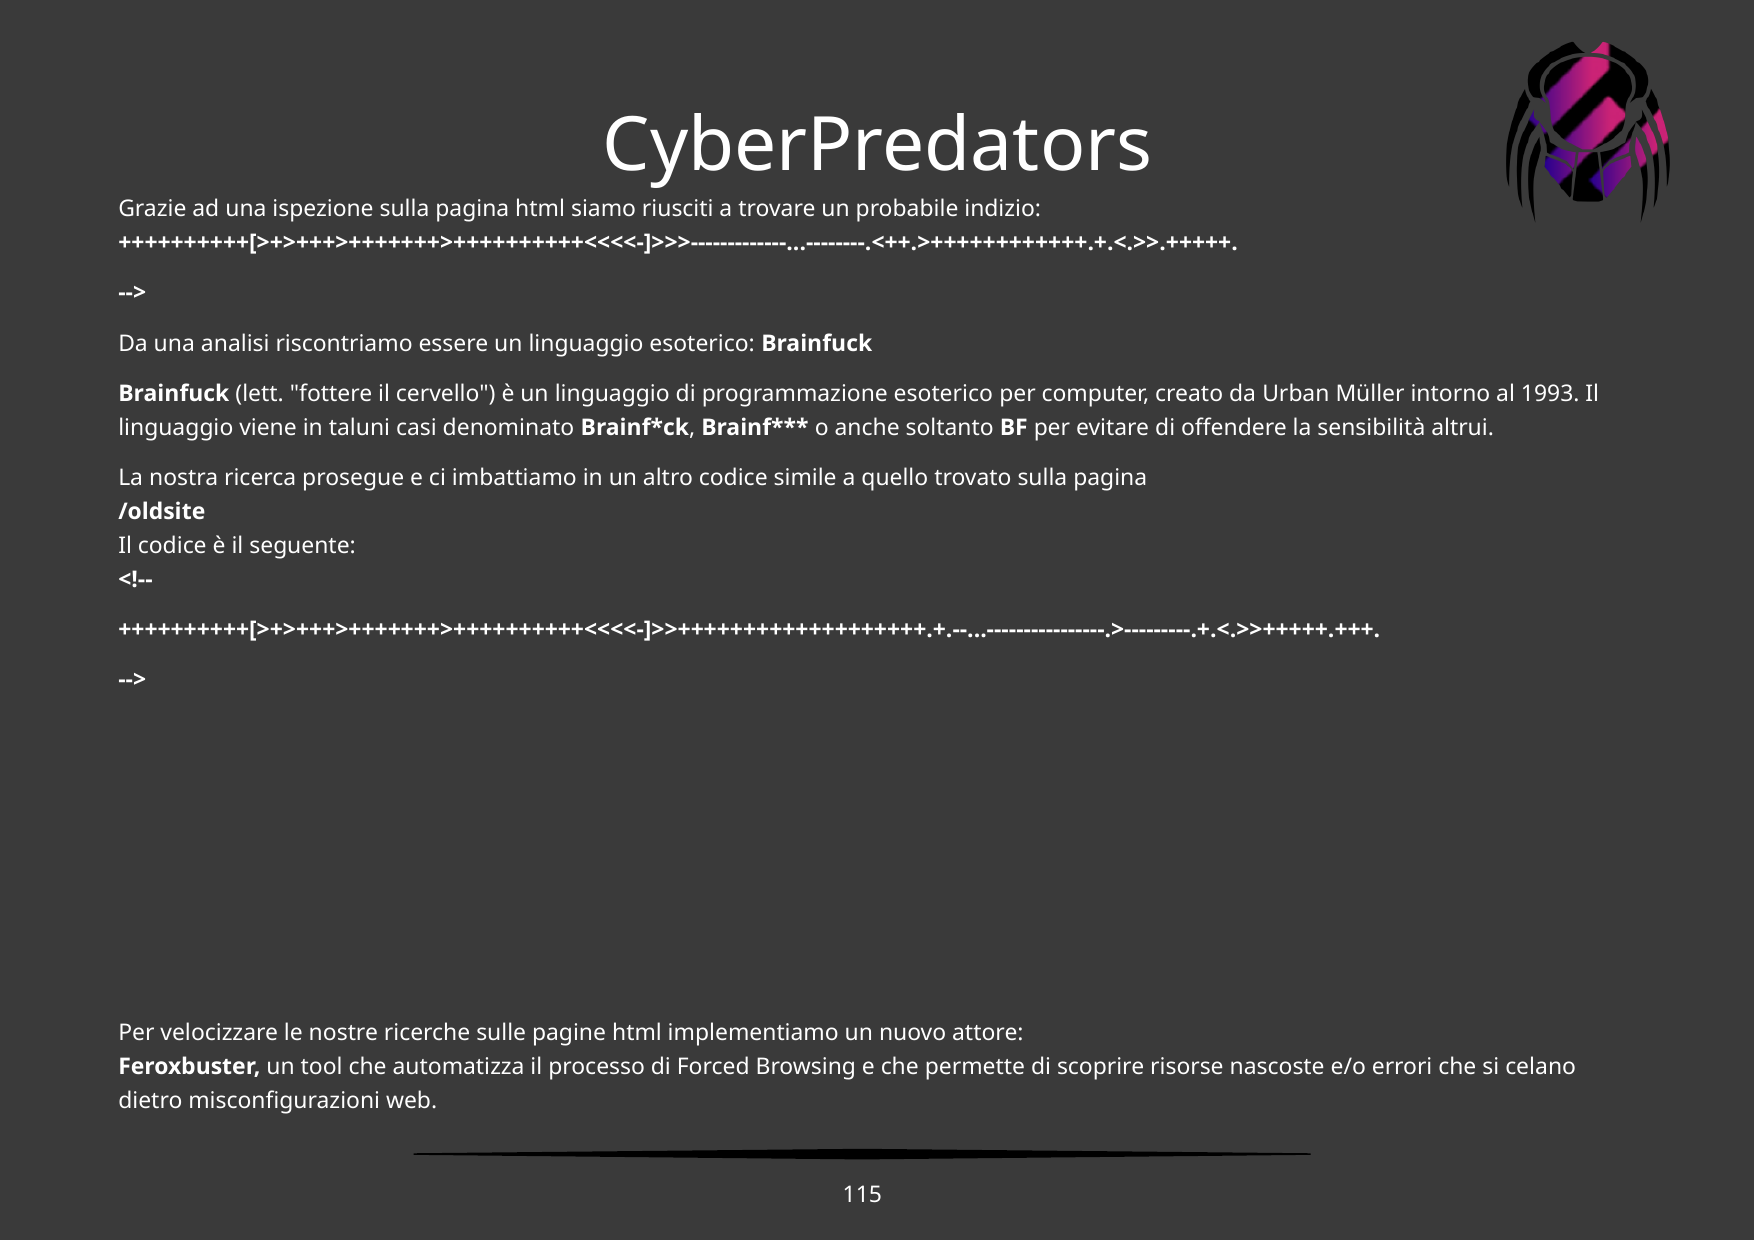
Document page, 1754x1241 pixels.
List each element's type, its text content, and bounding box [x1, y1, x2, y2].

text La nostra ricerca prosegue e ci imbattiamo in un altro codice simile a quello trovato sulla pagina /oldsite Il codice è il seguente: <!-- [118, 461, 1606, 594]
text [118, 192, 1606, 257]
text --> [118, 663, 1606, 695]
text --> [118, 276, 1606, 308]
text ++++++++++[>+>+++>+++++++>++++++++++<<<<-]>>+++++++++++++++++++.+.--...----------------.>---------.+.<.>>+++++.+++. [118, 613, 1606, 644]
text Da una analisi riscontriamo essere un linguaggio esoterico: Brainfuck [118, 327, 1606, 358]
picture [1496, 40, 1679, 224]
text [118, 1016, 1606, 1115]
text Brainfuck (lett. "fottere il cervello") è un linguaggio di programmazione esoterico per computer, creato da Urban Müller intorno al 1993. Il linguaggio viene in taluni casi denominato Brainf*ck, Brainf*** o anche soltanto BF per evitare di offendere la sensibilità altrui. [118, 377, 1606, 442]
